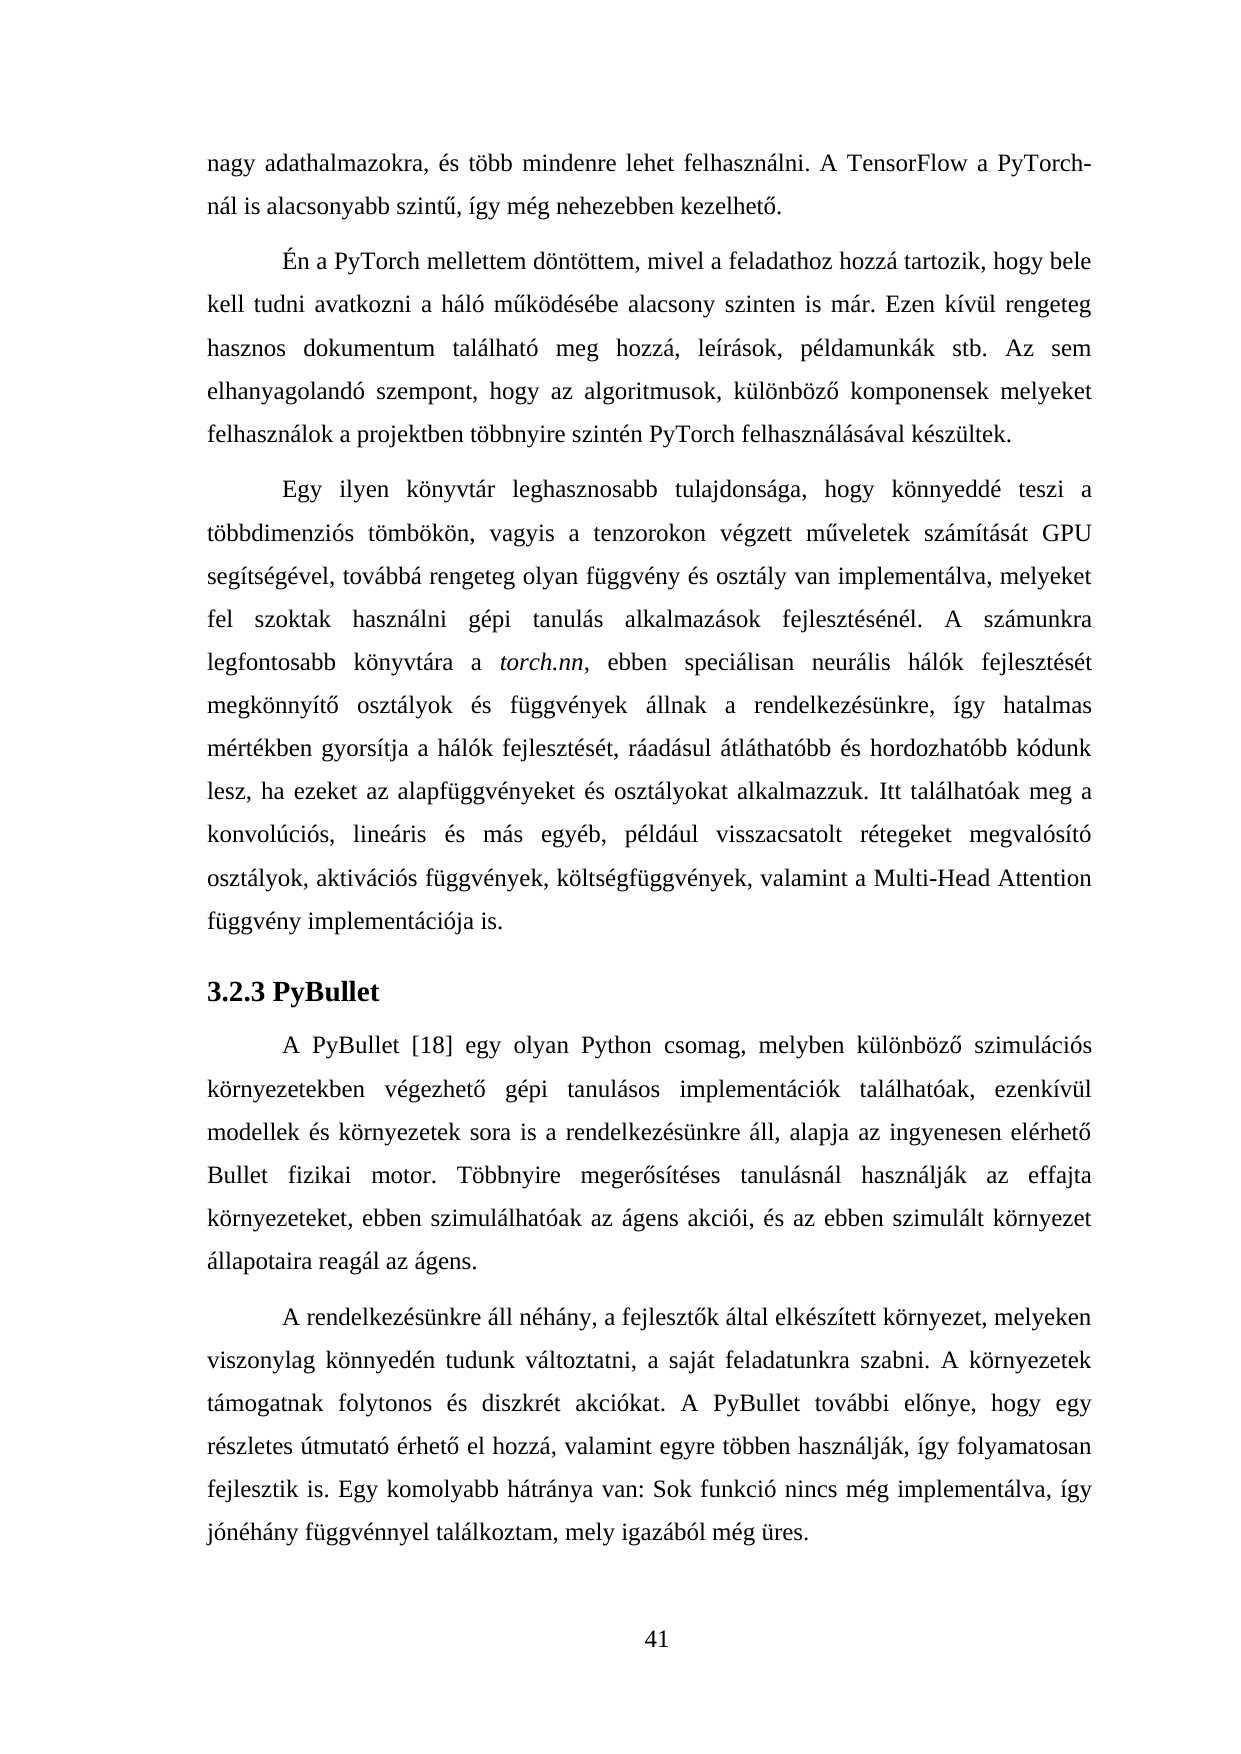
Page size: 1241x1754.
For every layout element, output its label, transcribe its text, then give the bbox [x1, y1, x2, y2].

subtitle PyBullet [207, 974, 1092, 1007]
text Én a PyTorch mellettem döntöttem, mivel a feladathoz hozzá tartozik, hogy bele kell tudni avatkozni a háló működésébe alacsony szinten is már. Ezen kívül rengeteg hasznos dokumentum található meg hozzá, leírások, példamunkák stb. Az sem elhanyagolandó szempont, hogy az algoritmusok, különböző komponensek melyeket felhasználok a projektben többnyire szintén PyTorch felhasználásával készültek. [207, 246, 1092, 448]
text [207, 148, 1092, 219]
text Egy ilyen könyvtár leghasznosabb tulajdonsága, hogy könnyeddé teszi a többdimenziós tömbökön, vagyis a tenzorokon végzett műveletek számítását GPU segítségével, továbbá rengeteg olyan függvény és osztály van implementálva, melyeket fel szoktak használni gépi tanulás alkalmazások fejlesztésénél. A számunkra legfontosabb könyvtára a torch.nn, ebben speciálisan neurális hálók fejlesztését megkönnyítő osztályok és függvények állnak a rendelkezésünkre, így hatalmas mértékben gyorsítja a hálók fejlesztését, ráadásul átláthatóbb és hordozhatóbb kódunk lesz, ha ezeket az alapfüggvényeket és osztályokat alkalmazzuk. Itt találhatóak meg a konvolúciós, lineáris és más egyéb, például visszacsatolt rétegeket megvalósító osztályok, aktivációs függvények, költségfüggvények, valamint a Multi-Head Attention függvény implementációja is. [207, 474, 1092, 934]
text A PyBullet egy olyan Python csomag, melyben különböző szimulációs környezetekben végezhető gépi tanulásos implementációk találhatóak, ezenkívül modellek és környezetek sora is a rendelkezésünkre áll, alapja az ingyenesen elérhető Bullet fizikai motor. Többnyire megerősítéses tanulásnál használják az effajta környezeteket, ebben szimulálhatóak az ágens akciói, és az ebben szimulált környezet állapotaira reagál az ágens. [207, 1031, 1092, 1275]
text A rendelkezésünkre áll néhány, a fejlesztők által elkészített környezet, melyeken viszonylag könnyedén tudunk változtatni, a saját feladatunkra szabni. A környezetek támogatnak folytonos és diszkrét akciókat. A PyBullet további előnye, hogy egy részletes útmutató érhető el hozzá, valamint egyre többen használják, így folyamatosan fejlesztik is. Egy komolyabb hátránya van: Sok funkció nincs még implementálva, így jónéhány függvénnyel találkoztam, mely igazából még üres. [207, 1302, 1092, 1546]
